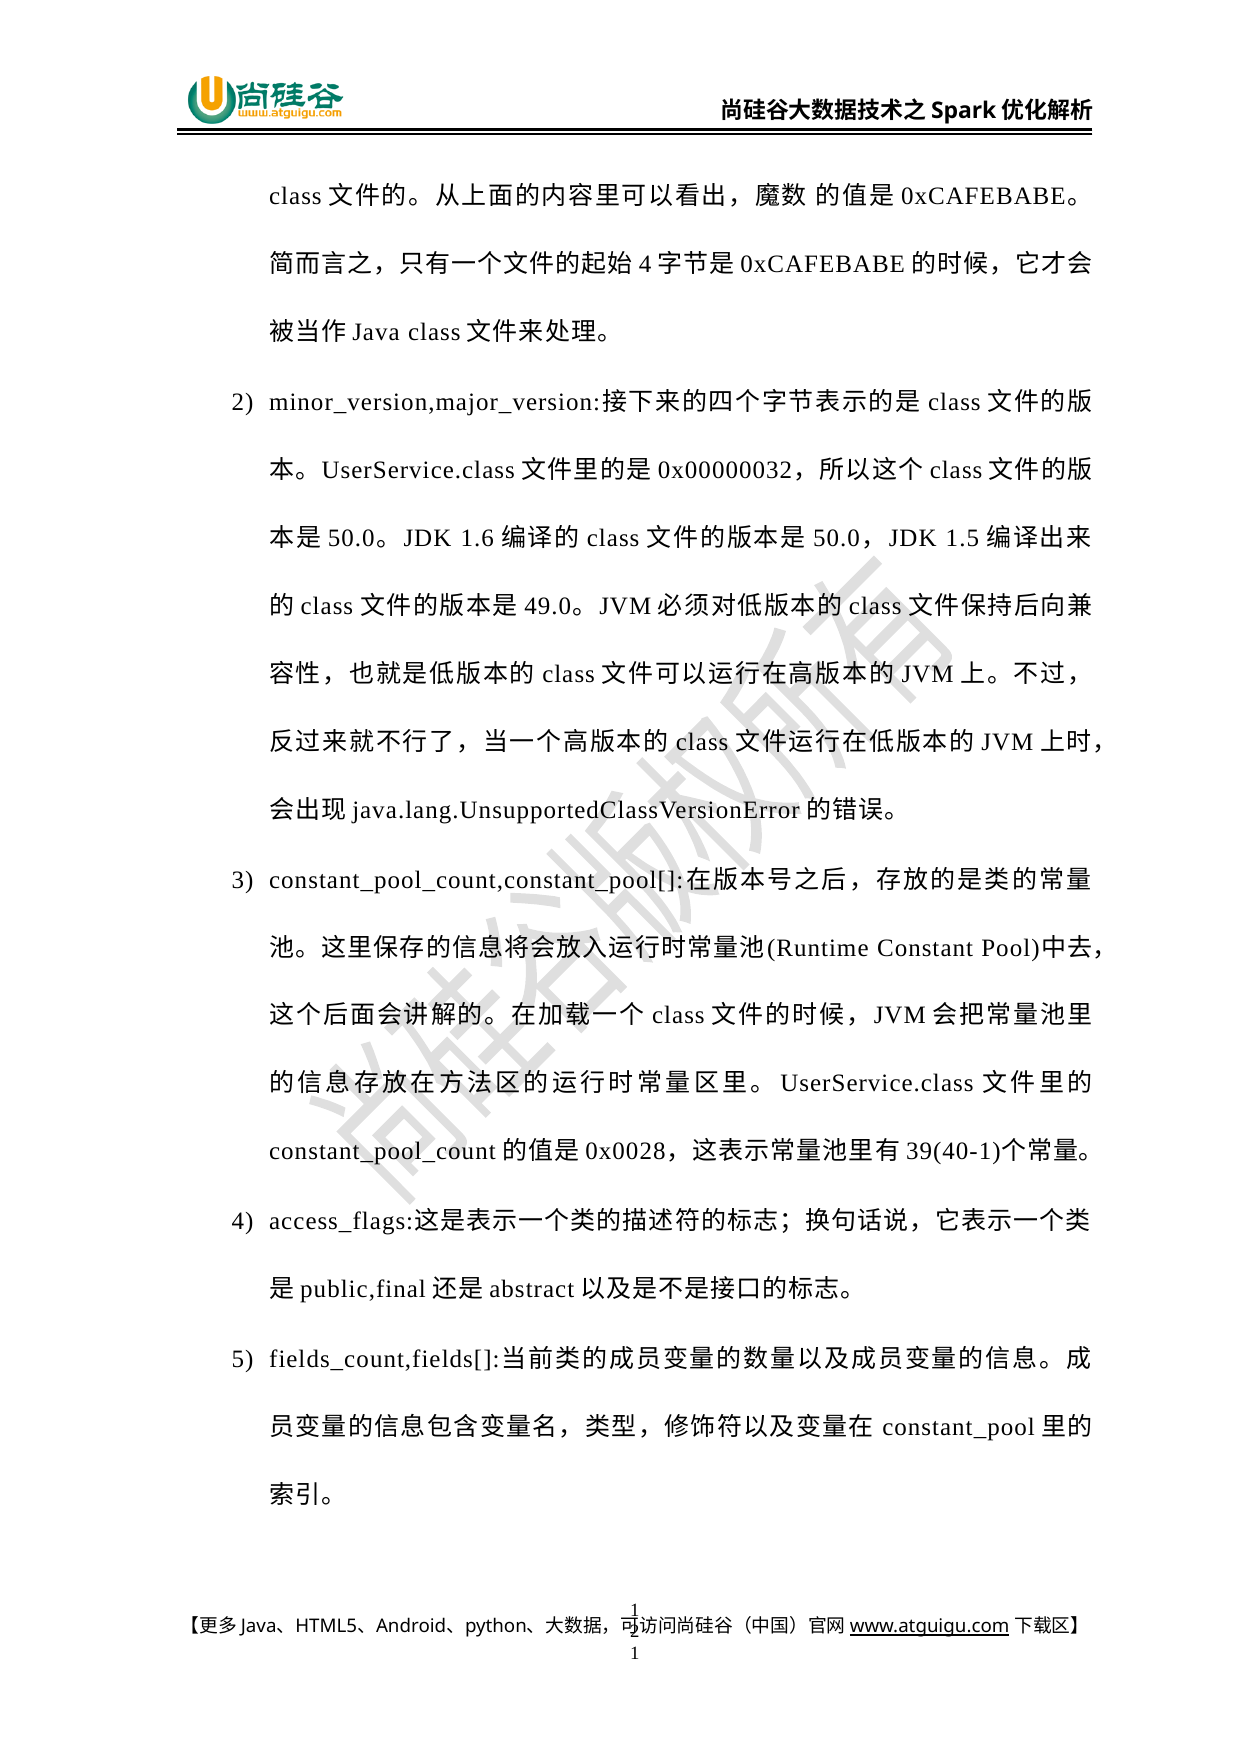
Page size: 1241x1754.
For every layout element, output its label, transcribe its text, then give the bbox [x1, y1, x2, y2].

list access_flags:这是表示一个类的描述符的标志；换句话说，它表示一个类是public,final还是abstract以及是不是接口的标志。 [231, 1185, 1092, 1321]
list minor_version,major_version:接下来的四个字节表示的是class文件的版本。UserService.class文件里的是0x00000032，所以这个class文件的版本是50.0。JDK 1.6编译的class文件的版本是50.0，JDK 1.5编译出来的class文件的版本是49.0。JVM必须对低版本的class文件保持后向兼容性，也就是低版本的class文件可以运行在高版本的JVM上。不过，反过来就不行了，当一个高版本的class文件运行在低版本的JVM上时，会出现java.lang.UnsupportedClassVersionError的错误。 [231, 366, 1092, 841]
list constant_pool_count,constant_pool[]:在版本号之后，存放的是类的常量池。这里保存的信息将会放入运行时常量池(Runtime Constant Pool)中去，这个后面会讲解的。在加载一个class文件的时候，JVM会把常量池里的信息存放在方法区的运行时常量区里。UserService.class文件里的constant_pool_count的值是0x0028，这表示常量池里有39(40-1)个常量。 [231, 843, 1092, 1183]
list fields_count,fields[]:当前类的成员变量的数量以及成员变量的信息。成员变量的信息包含变量名，类型，修饰符以及变量在constant_pool里的索引。 [231, 1323, 1092, 1527]
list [231, 160, 1092, 364]
picture [177, 68, 362, 128]
